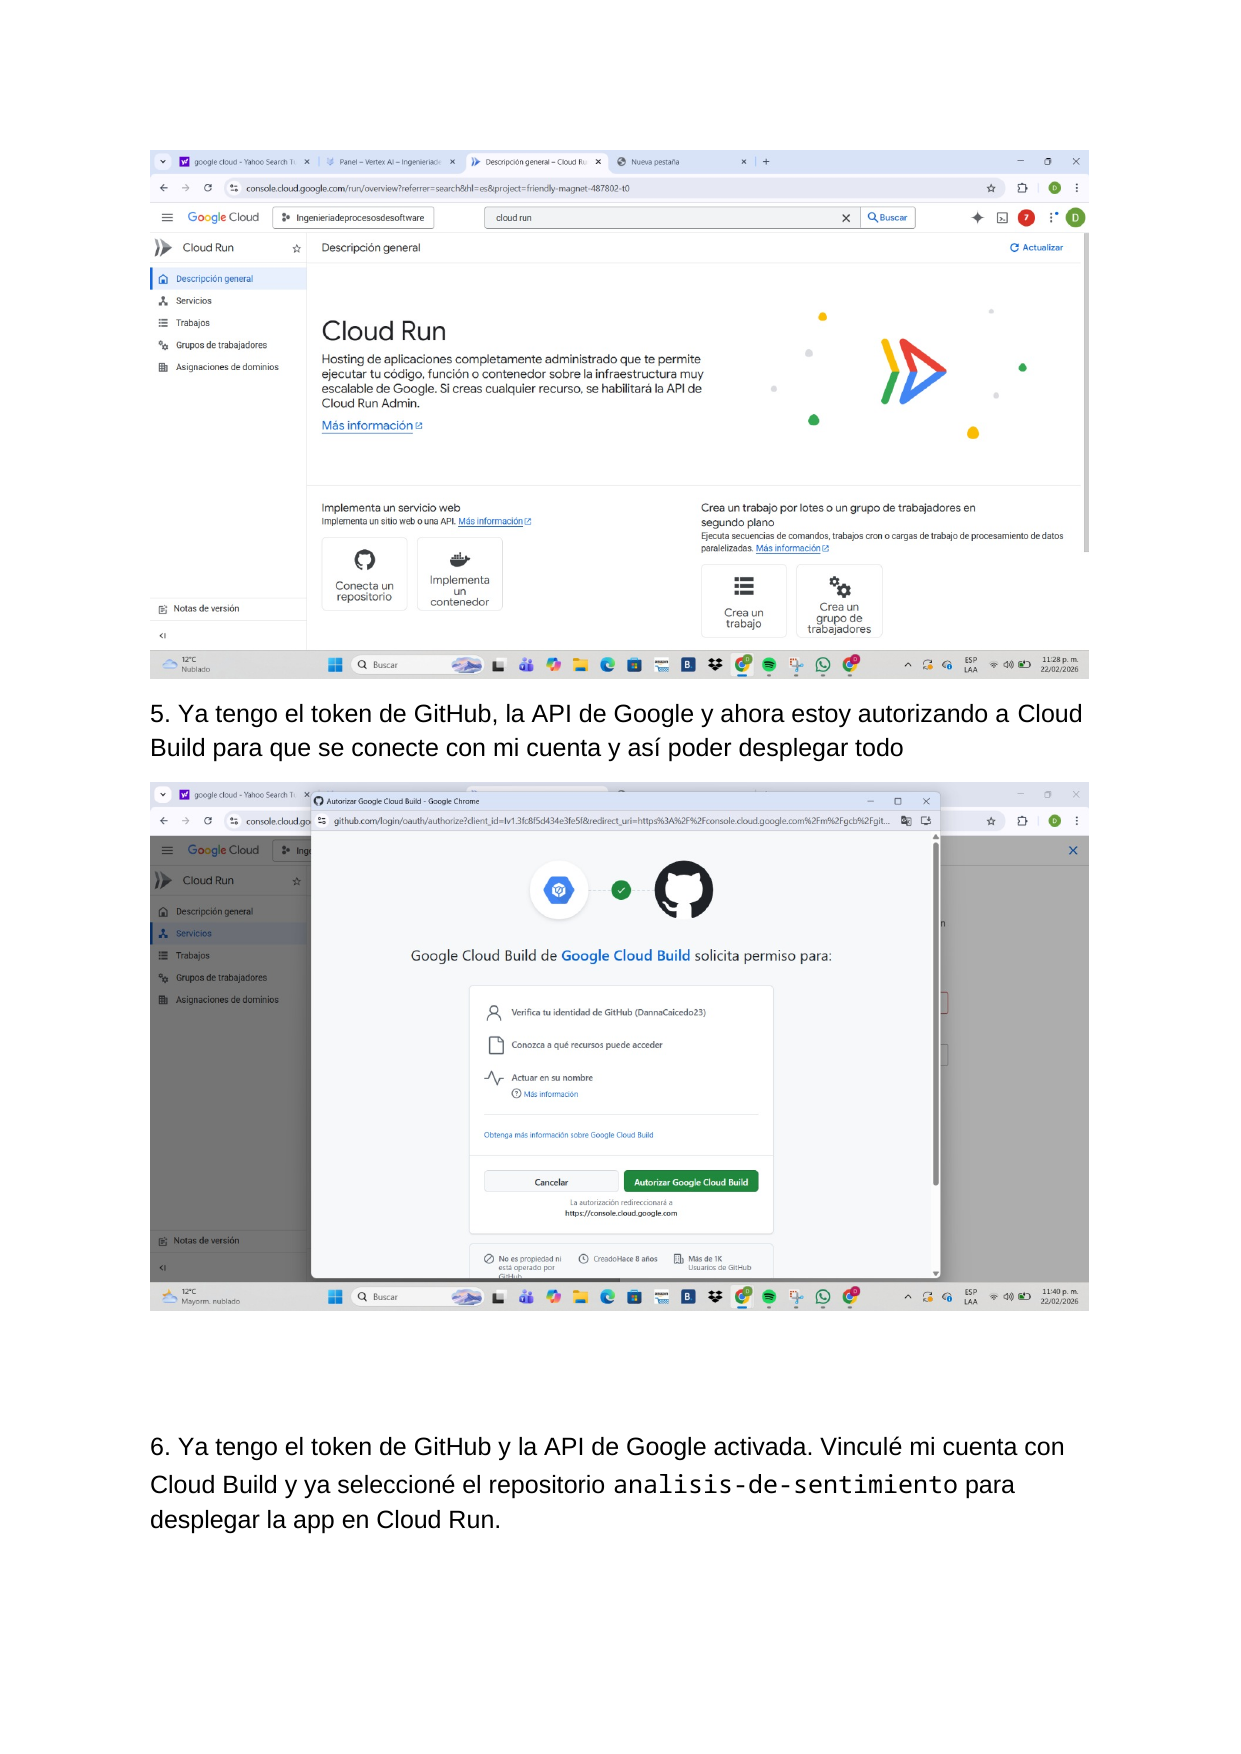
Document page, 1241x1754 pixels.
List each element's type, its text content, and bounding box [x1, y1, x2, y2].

text 6. Ya tengo el token de GitHub y la API de Google activada. Vinculé mi cuenta con Cloud Build y ya seleccioné el repositorio analisis-de-sentimiento para desplegar la app en Cloud Run. [150, 1432, 1090, 1534]
text 5. Ya tengo el token de GitHub, la API de Google y ahora estoy autorizando a Cloud Build para que se conecte con mi cuenta y así poder desplegar todo [150, 699, 1090, 761]
picture [150, 150, 1089, 679]
picture [150, 782, 1089, 1311]
